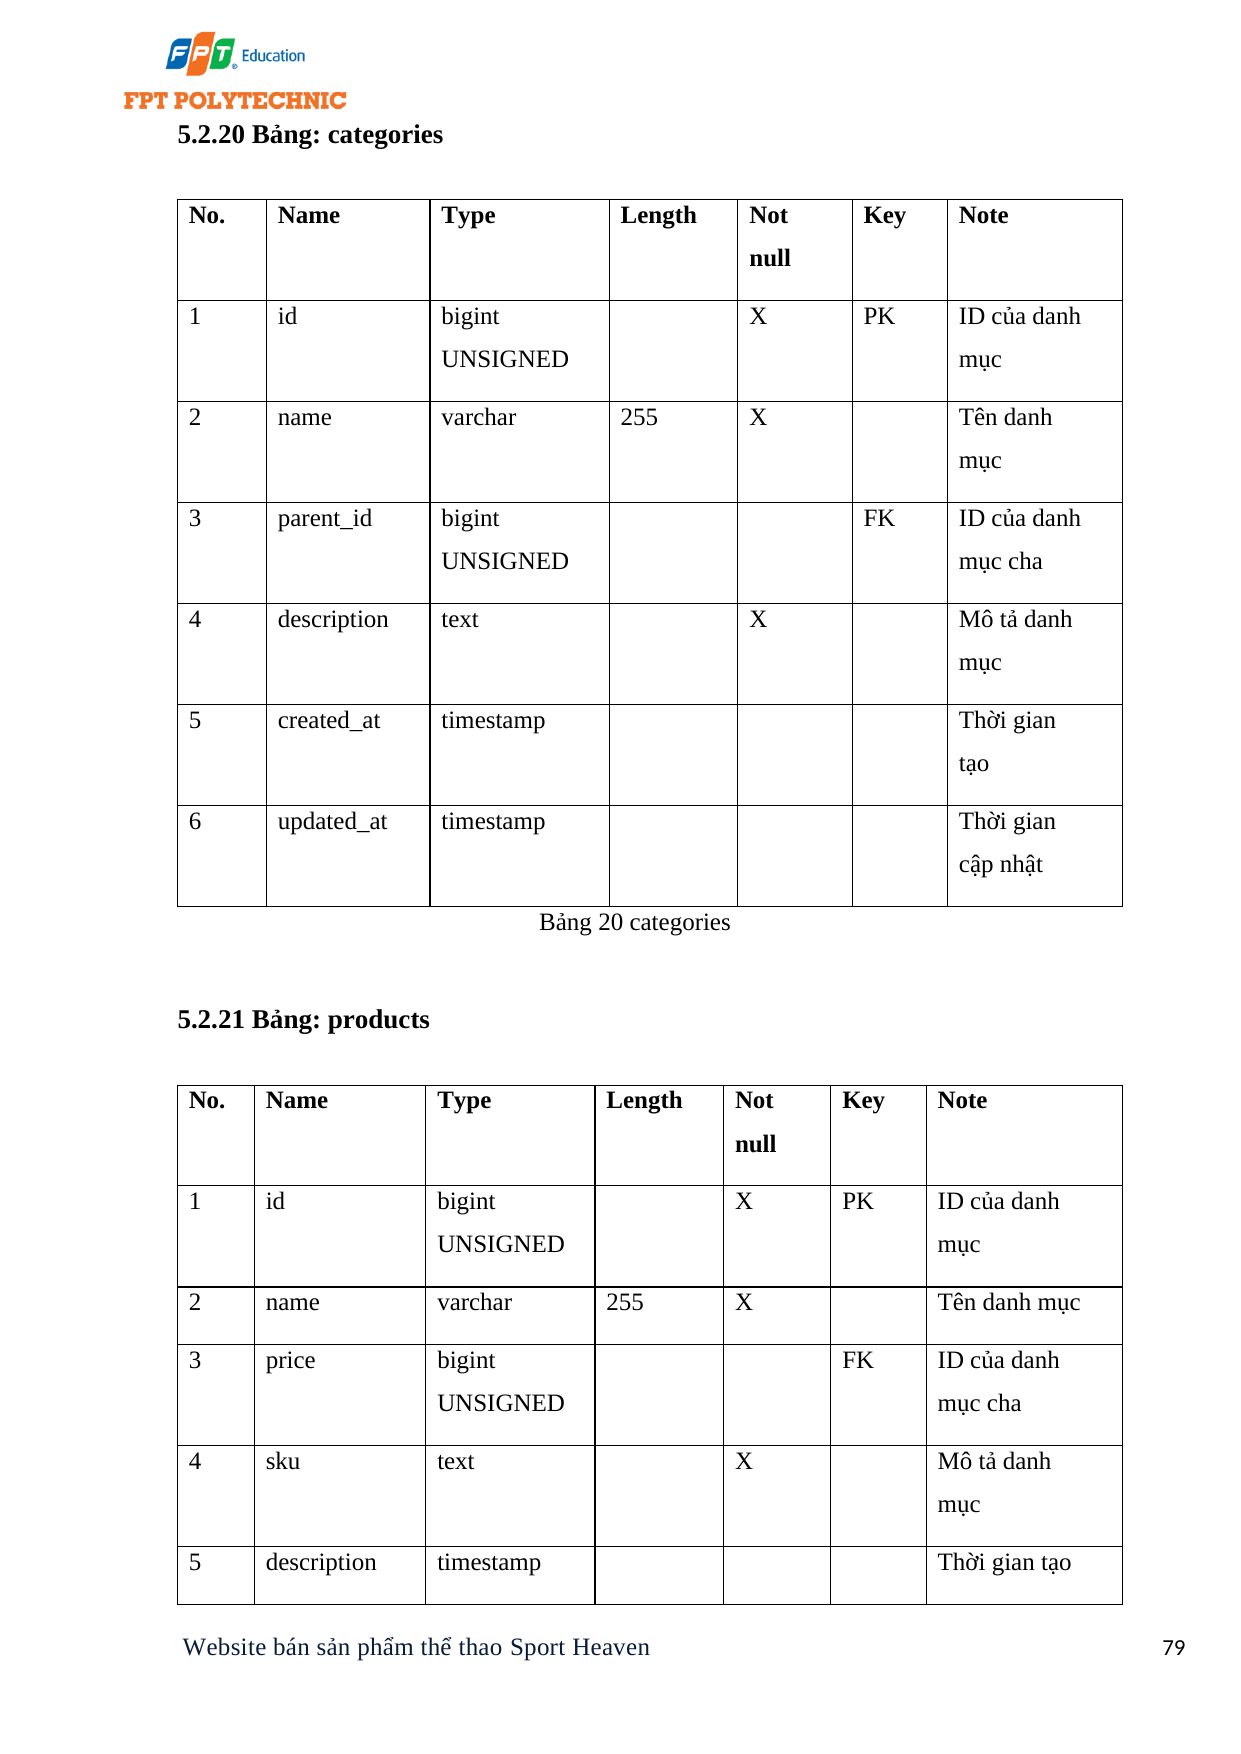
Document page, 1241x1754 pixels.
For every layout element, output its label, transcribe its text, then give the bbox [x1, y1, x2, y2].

table_cell timestamp [431, 806, 609, 906]
table_cell text [431, 604, 609, 704]
table_cell [610, 705, 737, 805]
table_cell [596, 1345, 723, 1445]
text Bảng 20 categories [177, 907, 1092, 936]
table_cell 2 [178, 1288, 254, 1344]
table_cell [738, 806, 852, 906]
table_cell bigint UNSIGNED [431, 503, 609, 603]
table_cell Thời gian tạo [948, 705, 1122, 805]
table_cell 5 [178, 1547, 254, 1604]
table_cell X [724, 1288, 830, 1344]
table_cell sku [255, 1446, 425, 1546]
table_cell [610, 806, 737, 906]
table_cell bigint UNSIGNED [426, 1345, 594, 1445]
table_cell X [738, 402, 852, 502]
table_cell 3 [178, 1345, 254, 1445]
table_cell Mô tả danh mục [927, 1446, 1122, 1546]
table_cell FK [853, 503, 947, 603]
table_header Key [831, 1086, 926, 1185]
table_cell Tên danh mục [927, 1288, 1122, 1344]
table_cell [738, 705, 852, 805]
table_cell 255 [610, 402, 737, 502]
table_header Length [596, 1086, 723, 1185]
table_cell 1 [178, 301, 266, 401]
table_cell created_at [267, 705, 429, 805]
picture [116, 24, 354, 116]
table_cell [831, 1446, 926, 1546]
table_cell 5 [178, 705, 266, 805]
table_header Key [853, 200, 947, 300]
table_cell [610, 503, 737, 603]
subtitle Bảng: products [177, 1003, 1092, 1034]
table_header No. [178, 200, 266, 300]
table_cell varchar [426, 1288, 594, 1344]
table_cell text [426, 1446, 594, 1546]
table_cell timestamp [431, 705, 609, 805]
table_cell description [267, 604, 429, 704]
table_cell [853, 604, 947, 704]
table_cell ID của danh mục cha [927, 1345, 1122, 1445]
table_cell ID của danh mục cha [948, 503, 1122, 603]
table_cell name [267, 402, 429, 502]
table_cell varchar [431, 402, 609, 502]
table_cell [831, 1288, 926, 1344]
table_cell PK [831, 1186, 926, 1286]
table_header Type [426, 1086, 594, 1185]
table_cell [738, 503, 852, 603]
table_cell 255 [596, 1288, 723, 1344]
table_cell [853, 705, 947, 805]
table_cell Mô tả danh mục [948, 604, 1122, 704]
table_cell bigint UNSIGNED [431, 301, 609, 401]
table_cell PK [853, 301, 947, 401]
table_cell 3 [178, 503, 266, 603]
table_cell id [267, 301, 429, 401]
table_cell FK [831, 1345, 926, 1445]
table_cell [596, 1547, 723, 1604]
table_header Length [610, 200, 737, 300]
table_cell bigint UNSIGNED [426, 1186, 594, 1286]
table_cell 4 [178, 1446, 254, 1546]
table_cell Tên danh mục [948, 402, 1122, 502]
table_header Type [431, 200, 609, 300]
table_header Not null [724, 1086, 830, 1185]
table_header Not null [738, 200, 852, 300]
table_cell [724, 1345, 830, 1445]
table_cell [853, 402, 947, 502]
subtitle Bảng: categories [177, 118, 1092, 149]
table_cell 6 [178, 806, 266, 906]
table_cell [610, 301, 737, 401]
table_cell name [255, 1288, 425, 1344]
table_cell parent_id [267, 503, 429, 603]
table_cell Thời gian cập nhật [948, 806, 1122, 906]
table_cell [853, 806, 947, 906]
table_cell 1 [178, 1186, 254, 1286]
table_cell id [255, 1186, 425, 1286]
table_cell updated_at [267, 806, 429, 906]
table_cell [596, 1186, 723, 1286]
table_cell Thời gian tạo [927, 1547, 1122, 1604]
table_cell X [738, 301, 852, 401]
table_cell [596, 1446, 723, 1546]
table_cell [831, 1547, 926, 1604]
table_cell price [255, 1345, 425, 1445]
table_header Note [948, 200, 1122, 300]
table_cell description [255, 1547, 425, 1604]
table_cell [724, 1547, 830, 1604]
table_header No. [178, 1086, 254, 1185]
table_cell 4 [178, 604, 266, 704]
table_cell ID của danh mục [948, 301, 1122, 401]
table_header Note [927, 1086, 1122, 1185]
table_cell X [724, 1446, 830, 1546]
table_cell timestamp [426, 1547, 594, 1604]
table_cell X [724, 1186, 830, 1286]
table_cell [610, 604, 737, 704]
table_cell X [738, 604, 852, 704]
table_cell ID của danh mục [927, 1186, 1122, 1286]
table_cell 2 [178, 402, 266, 502]
table_header Name [255, 1086, 425, 1185]
table_header Name [267, 200, 429, 300]
